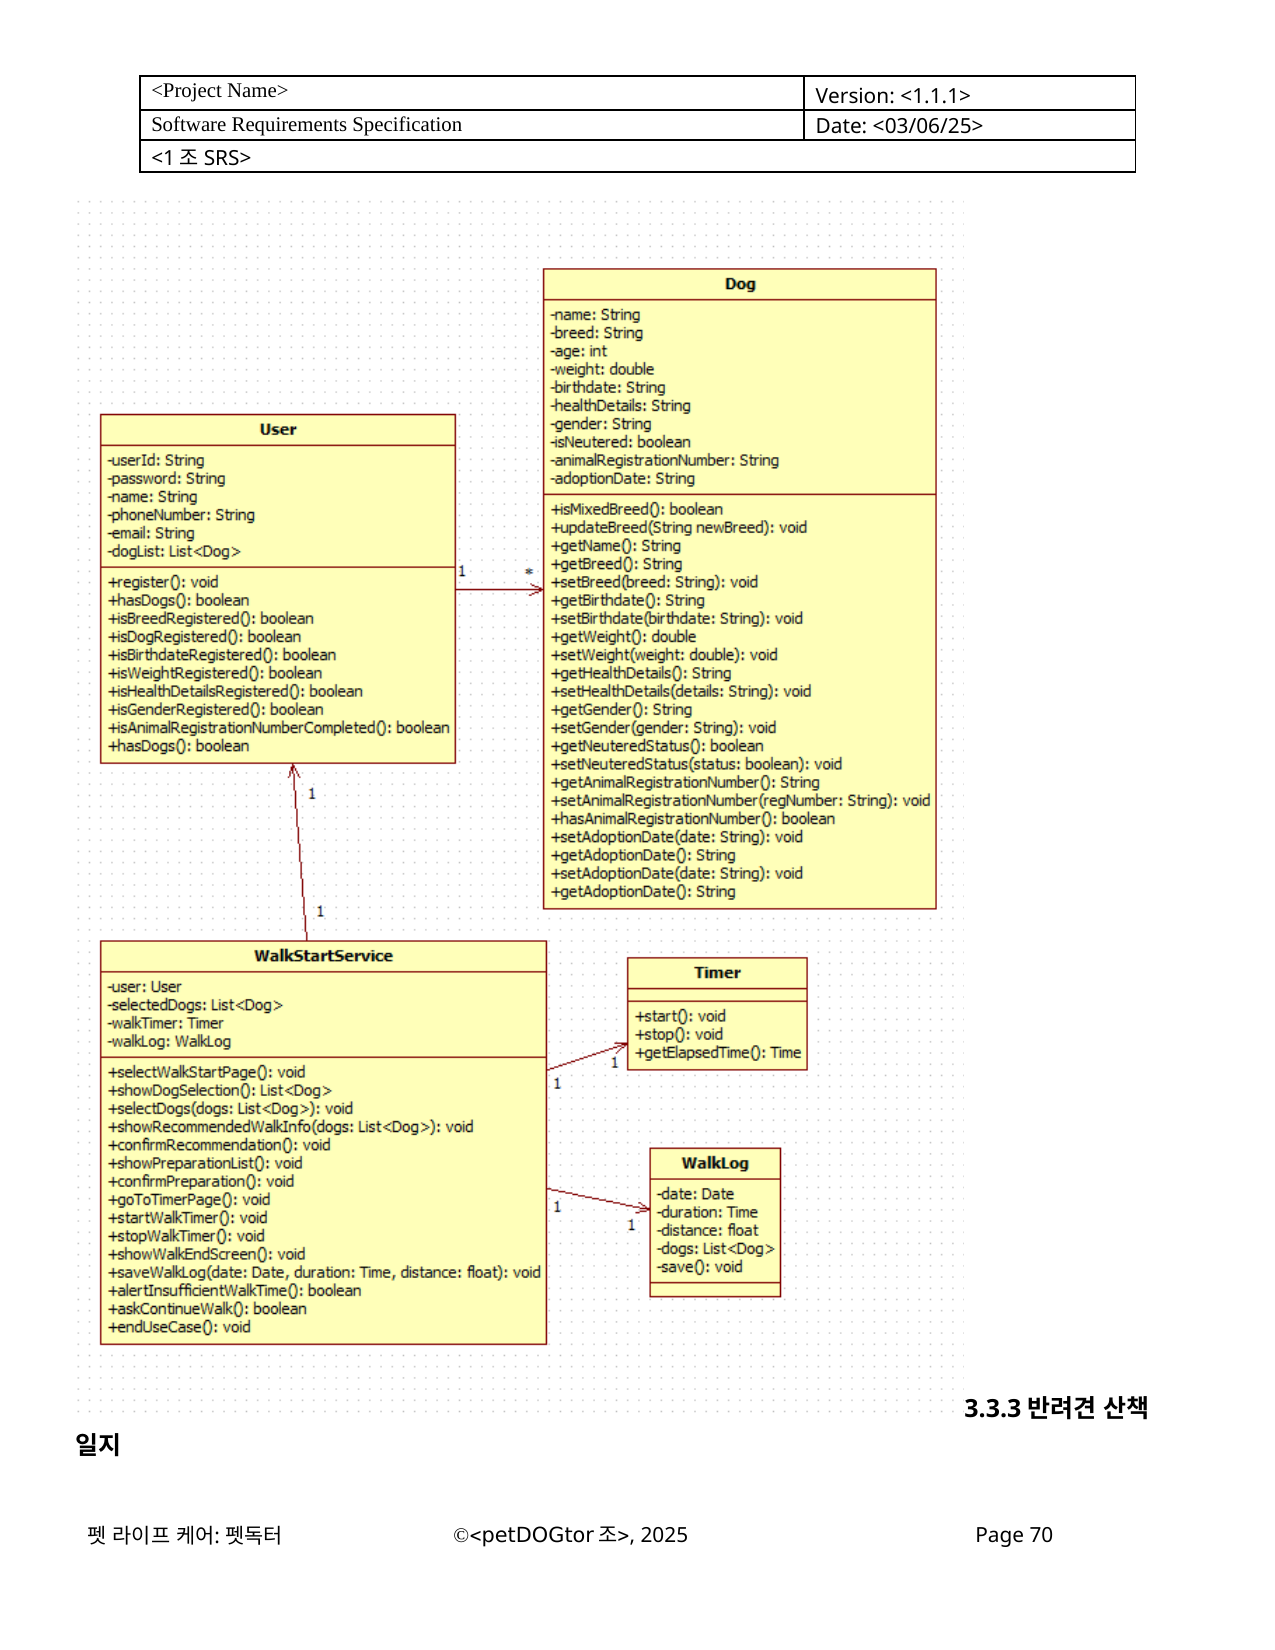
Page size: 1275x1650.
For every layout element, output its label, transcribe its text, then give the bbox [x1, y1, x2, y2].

picture [75, 197, 964, 1418]
